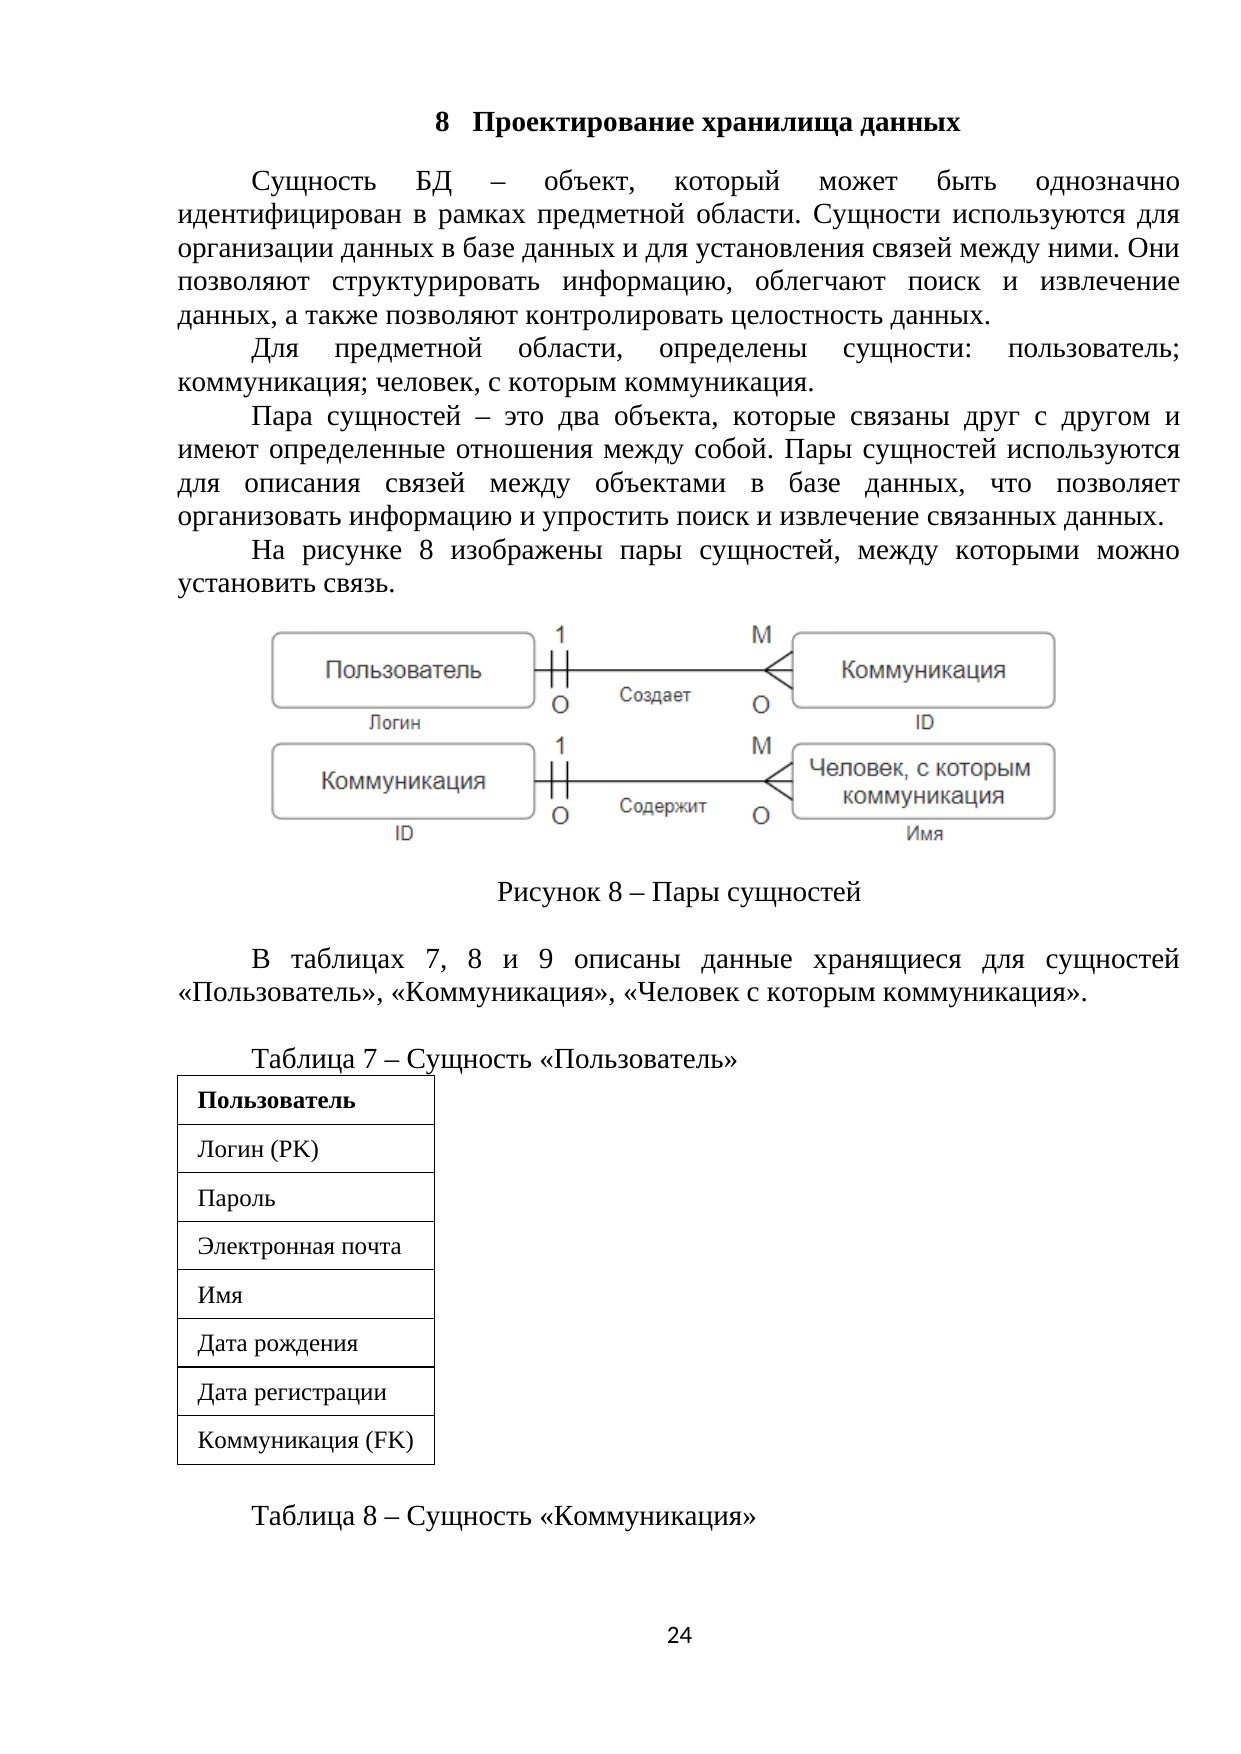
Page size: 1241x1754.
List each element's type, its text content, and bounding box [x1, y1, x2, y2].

text Рисунок 8 – Пары сущностей [177, 874, 1181, 907]
text В таблицах 7, 8 и 9 описаны данные хранящиеся для сущностей «Пользователь», «Коммуникация», «Человек с которым коммуникация». [177, 941, 1181, 1008]
table_cell Имя [178, 1270, 434, 1318]
picture [228, 598, 1130, 874]
text Пара сущностей – это два объекта, которые связаны друг с другом и имеют определенные отношения между собой. Пары сущностей используются для описания связей между объектами в базе данных, что позволяет организовать информацию и упростить поиск и извлечение связанных данных. [177, 398, 1181, 532]
table_header Пользователь [178, 1076, 434, 1124]
table_cell Электронная почта [178, 1222, 434, 1269]
table_cell Коммуникация (FK) [178, 1416, 434, 1463]
text Сущность БД – объект, который может быть однозначно идентифицирован в рамках предметной области. Сущности используются для организации данных в базе данных и для установления связей между ними. Они позволяют структурировать информацию, облегчают поиск и извлечение данных, а также позволяют контролировать целостность данных. [177, 163, 1181, 331]
table_cell Дата регистрации [178, 1368, 434, 1415]
text Таблица 7 – Сущность «Пользователь» [177, 1042, 1181, 1075]
table_cell Дата рождения [178, 1319, 434, 1366]
table_cell Логин (PK) [178, 1125, 434, 1172]
list Проектирование хранилища данных [215, 104, 1181, 138]
text Таблица 8 – Сущность «Коммуникация» [177, 1498, 1181, 1532]
text Для предметной области, определены сущности: пользователь; коммуникация; человек, с которым коммуникация. [177, 331, 1181, 398]
text На рисунке 8 изображены пары сущностей, между которыми можно установить связь. [177, 532, 1181, 599]
table_cell Пароль [178, 1173, 434, 1221]
